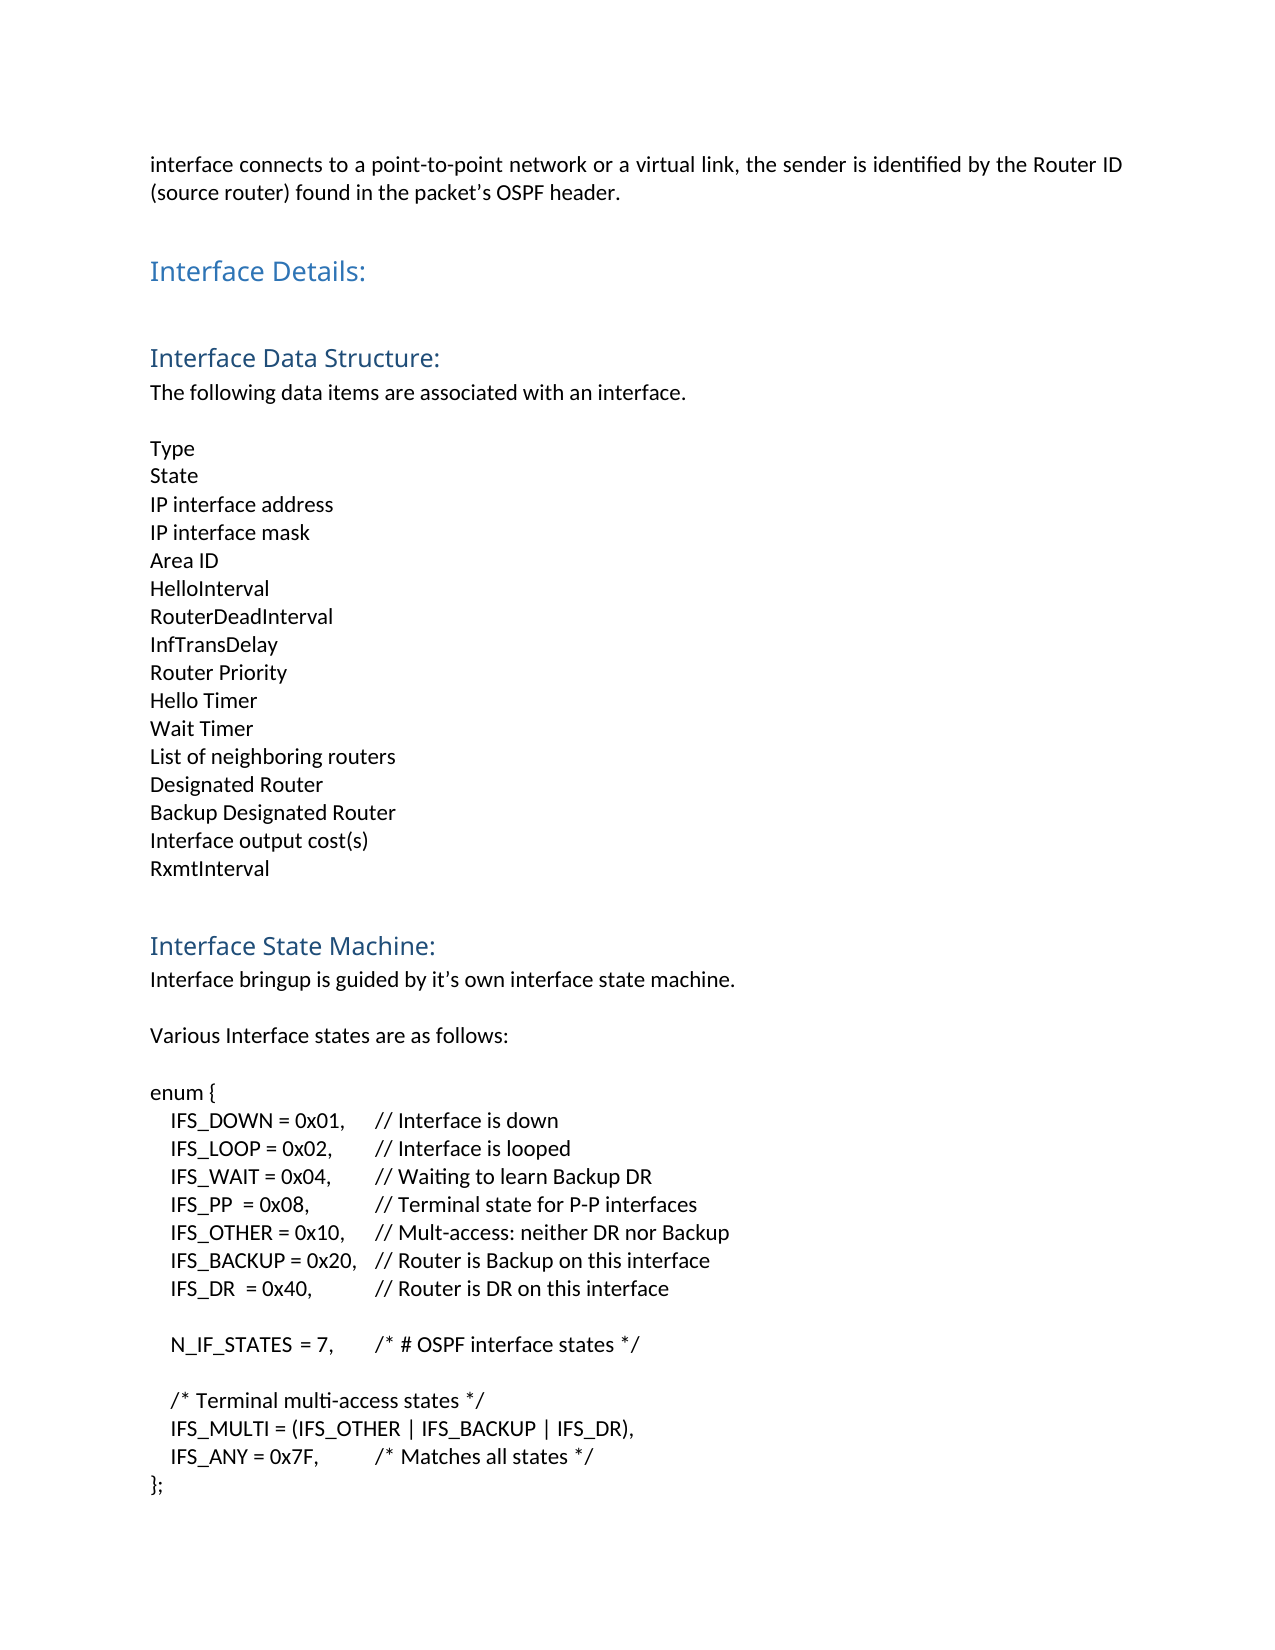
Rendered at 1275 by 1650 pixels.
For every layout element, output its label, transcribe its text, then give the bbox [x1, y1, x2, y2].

text Interface output cost(s) [150, 826, 1125, 854]
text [150, 150, 1125, 206]
text N_IF_STATES = 7, /* # OSPF interface states */ [150, 1330, 1125, 1358]
text IP interface mask [150, 518, 1125, 546]
text IP interface address [150, 490, 1125, 518]
text Wait Timer [150, 714, 1125, 742]
text State [150, 462, 1125, 490]
text Interface bringup is guided by it’s own interface state machine. [150, 966, 1125, 994]
text Designated Router [150, 770, 1125, 798]
text Backup Designated Router [150, 798, 1125, 826]
text IFS_LOOP = 0x02, // Interface is looped [150, 1134, 1125, 1162]
text Various Interface states are as follows: [150, 1022, 1125, 1050]
subtitle Interface State Machine: [150, 929, 1125, 963]
text Router Priority [150, 658, 1125, 686]
text IFS_OTHER = 0x10, // Mult-access: neither DR nor Backup [150, 1218, 1125, 1246]
text IFS_WAIT = 0x04, // Waiting to learn Backup DR [150, 1162, 1125, 1190]
subtitle Interface Data Structure: [150, 341, 1125, 375]
text IFS_DR = 0x40, // Router is DR on this interface [150, 1274, 1125, 1302]
text HelloInterval [150, 574, 1125, 602]
text InfTransDelay [150, 630, 1125, 658]
text List of neighboring routers [150, 742, 1125, 770]
text /* Terminal multi-access states */ [150, 1386, 1125, 1414]
text The following data items are associated with an interface. [150, 378, 1125, 406]
text IFS_DOWN = 0x01, // Interface is down [150, 1106, 1125, 1134]
text }; [150, 1470, 1125, 1498]
text RouterDeadInterval [150, 602, 1125, 630]
text IFS_MULTI = (IFS_OTHER | IFS_BACKUP | IFS_DR), [150, 1414, 1125, 1442]
subtitle Interface Details: [150, 253, 1125, 290]
text RxmtInterval [150, 854, 1125, 882]
text IFS_PP = 0x08, // Terminal state for P-P interfaces [150, 1190, 1125, 1218]
text Type [150, 434, 1125, 462]
text Area ID [150, 546, 1125, 574]
text IFS_ANY = 0x7F, /* Matches all states */ [150, 1442, 1125, 1470]
text enum { [150, 1078, 1125, 1106]
text Hello Timer [150, 686, 1125, 714]
text IFS_BACKUP = 0x20, // Router is Backup on this interface [150, 1246, 1125, 1274]
